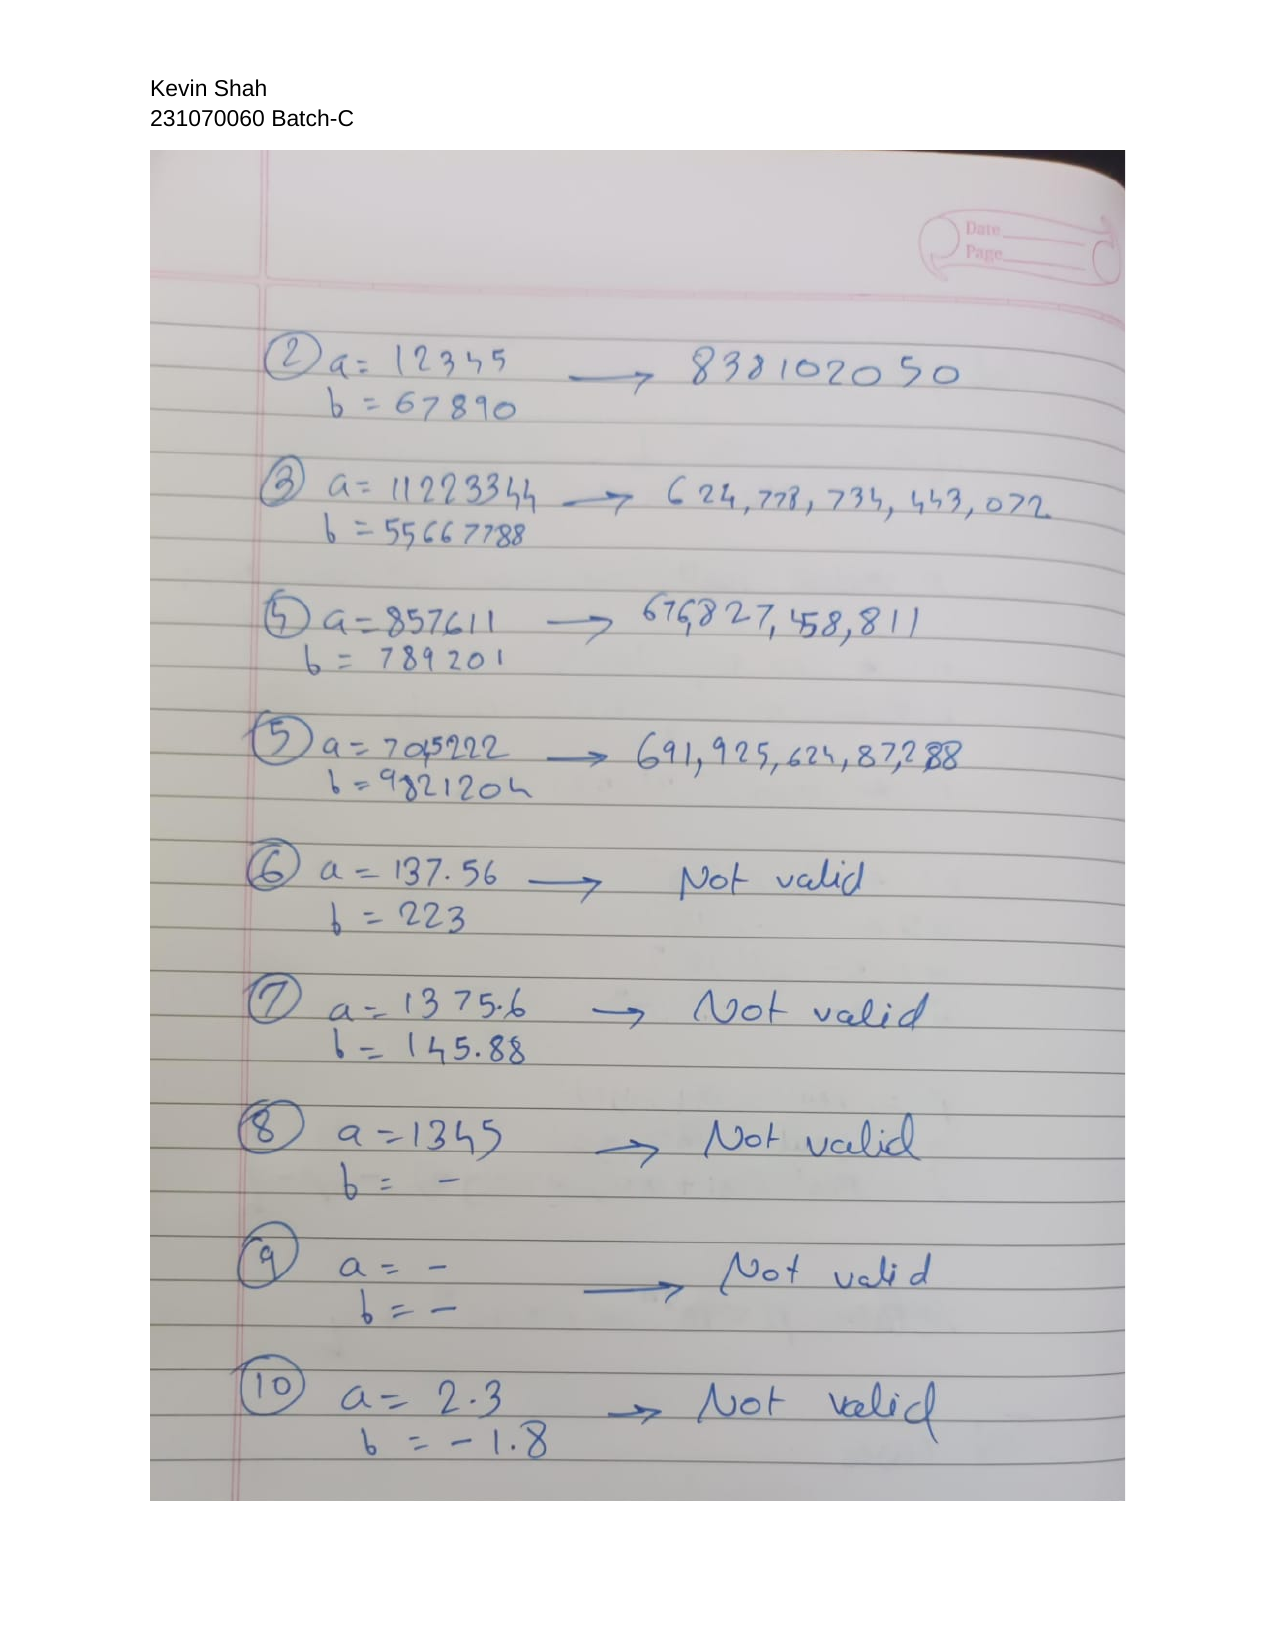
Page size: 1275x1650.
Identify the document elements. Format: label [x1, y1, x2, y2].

picture [150, 150, 1125, 1501]
